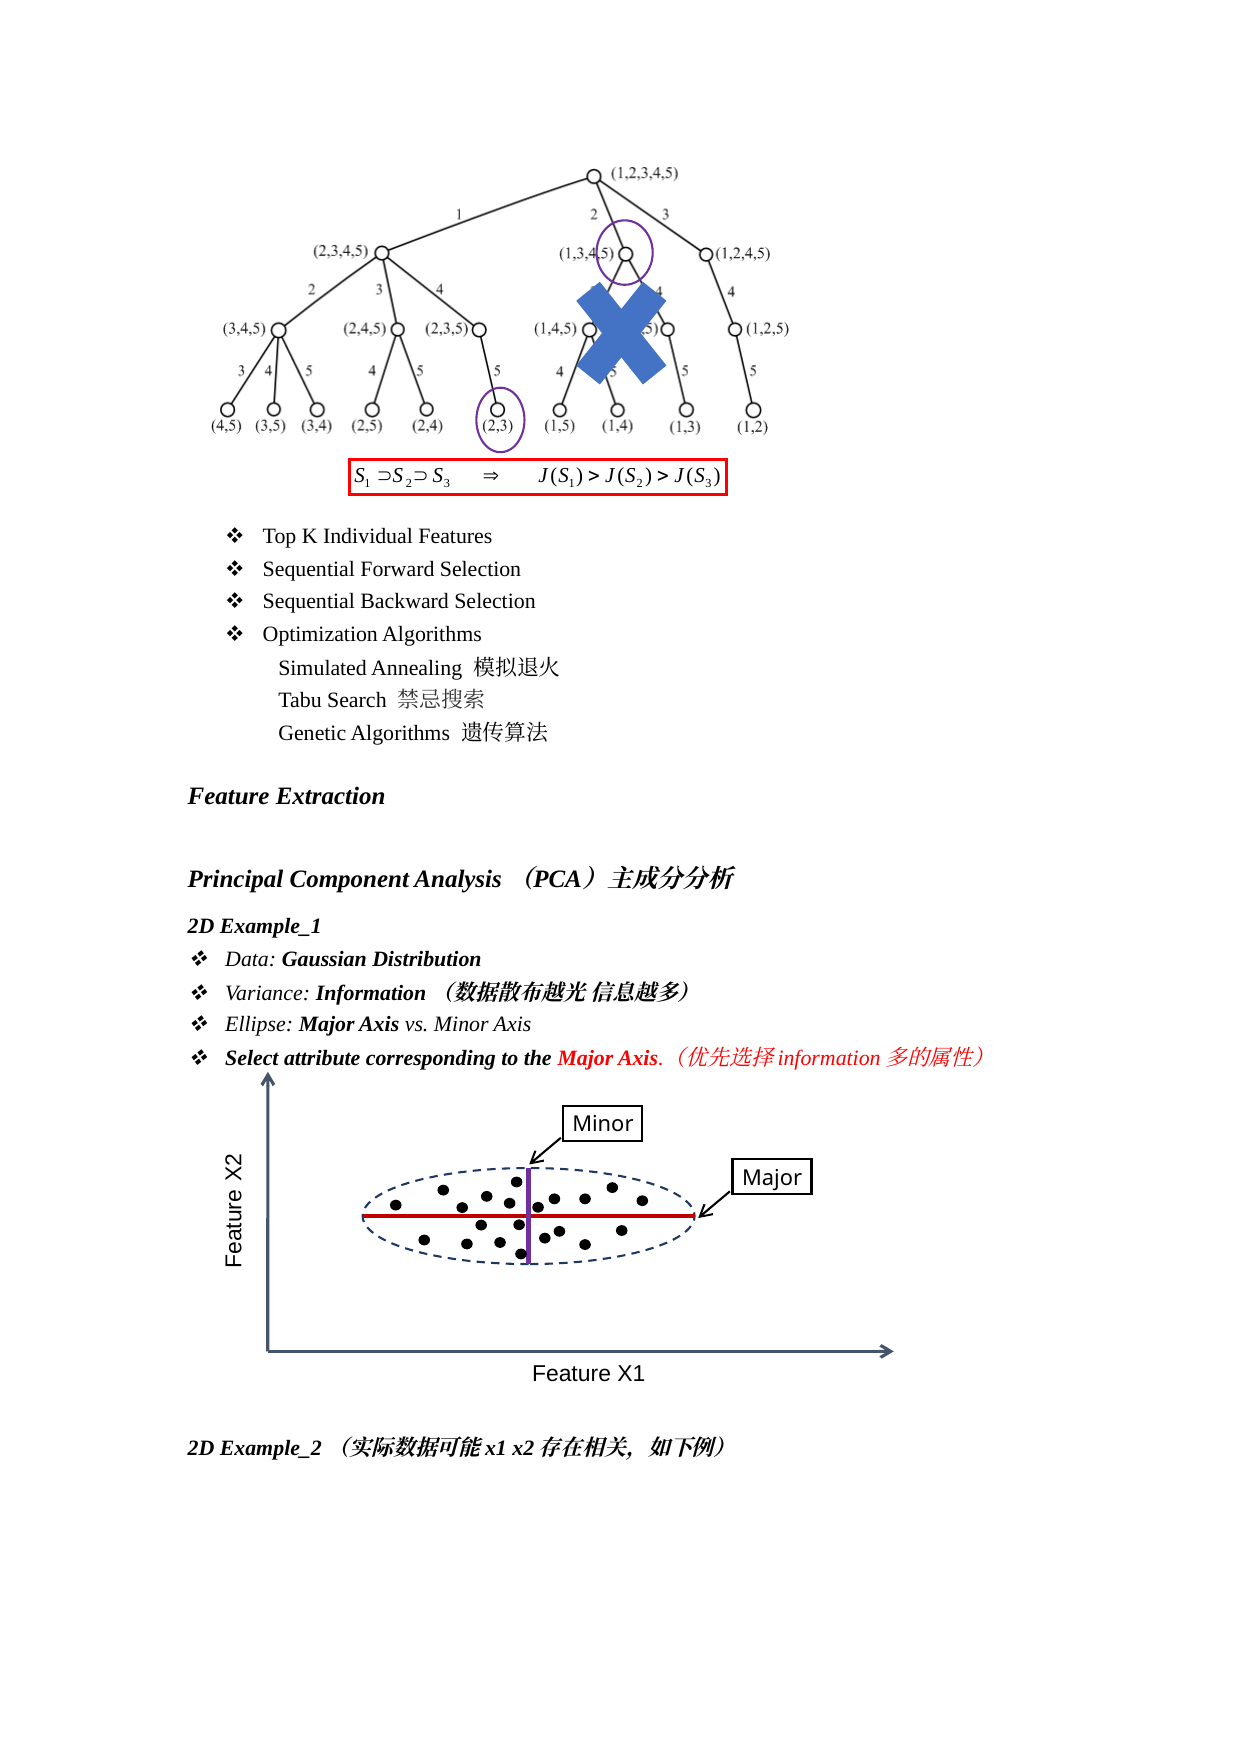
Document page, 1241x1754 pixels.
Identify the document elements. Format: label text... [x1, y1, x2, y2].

text Principal Component Analysis （PCA）主成分分析 [187, 844, 1053, 909]
list Optimization Algorithms [225, 617, 1053, 649]
picture [211, 161, 789, 436]
text Tabu Search 禁忌搜索 [278, 682, 1053, 714]
text 2D Example_1 [187, 909, 1053, 942]
list Sequential Backward Selection [225, 584, 1053, 617]
list Top K Individual Features [225, 519, 1053, 552]
list Ellipse: Major Axis vs. Minor Axis [187, 1007, 1053, 1039]
list Sequential Forward Selection [225, 552, 1053, 584]
text Feature Extraction [187, 779, 1053, 812]
list Variance: Information （数据散布越光 信息越多） [187, 974, 1053, 1007]
text 2D Example_2 （实际数据可能x1 x2存在相关，如下例） [187, 1429, 1053, 1462]
picture [478, 389, 523, 436]
list Data: Gaussian Distribution [187, 942, 1053, 974]
list Select attribute corresponding to the Major Axis.（优先选择information多的属性） [187, 1039, 1053, 1072]
text Genetic Algorithms 遗传算法 [278, 714, 1053, 747]
text Simulated Annealing 模拟退火 [278, 649, 1053, 682]
